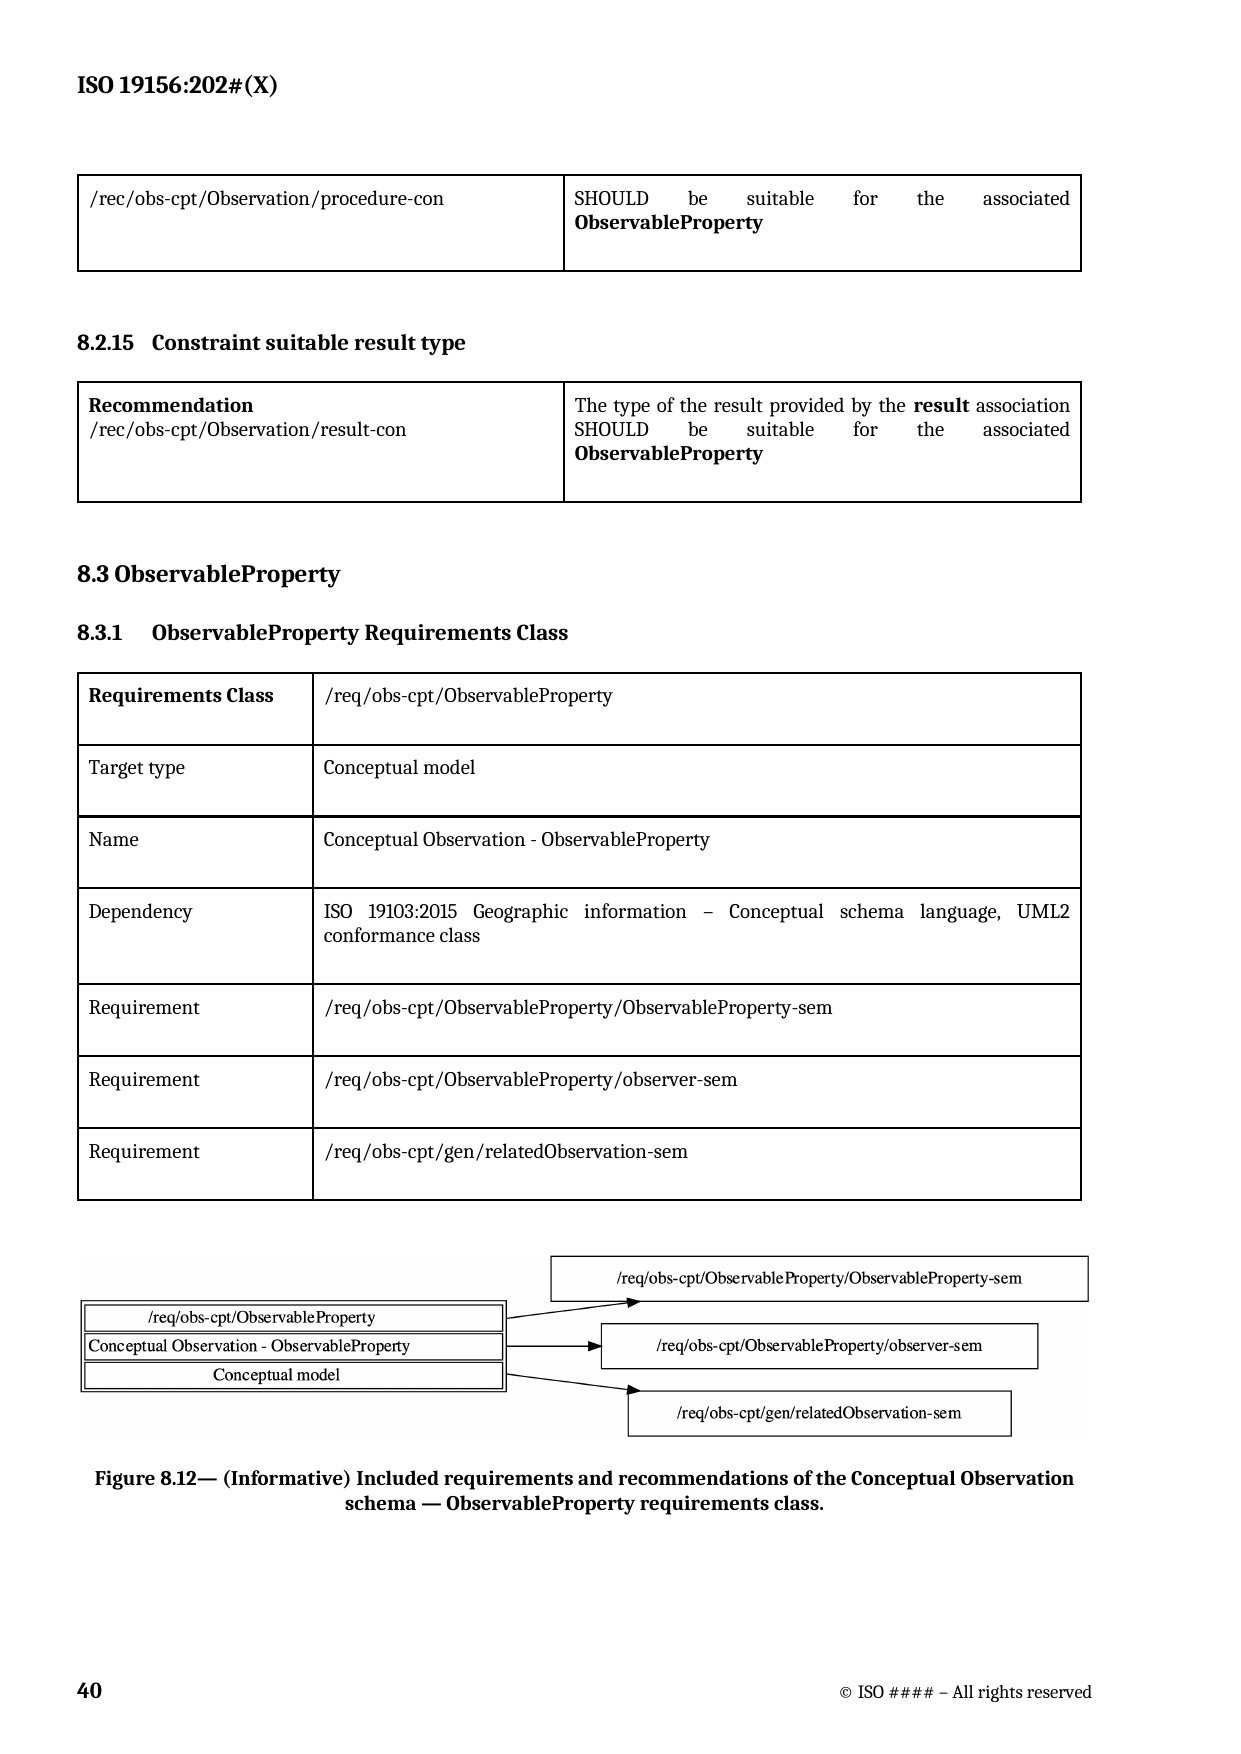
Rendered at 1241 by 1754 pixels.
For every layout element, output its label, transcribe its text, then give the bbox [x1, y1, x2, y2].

table_cell Conceptual model [314, 746, 1080, 815]
subtitle ObservableProperty [77, 560, 1092, 589]
table_cell Target type [79, 746, 312, 815]
table_header Recommendation /rec/obs-cpt/Observation/procedure-con [79, 176, 563, 270]
table_cell Requirement [79, 985, 312, 1055]
table_header Requirements Class [79, 674, 312, 743]
table_cell /req/obs-cpt/ObservableProperty/observer-sem [314, 1057, 1080, 1127]
table_header The type of the result provided by the result association SHOULD be suitable for the associated ObservableProperty [565, 383, 1080, 501]
subtitle Constraint suitable result type [77, 329, 1092, 356]
table_cell Dependency [79, 889, 312, 983]
table_cell Name [79, 818, 312, 887]
table_header The ObservingProcedure referenced by procedure SHOULD be suitable for the associated ObservableProperty [565, 176, 1080, 270]
subtitle ObservableProperty Requirements Class [77, 620, 1092, 647]
table_header /req/obs-cpt/ObservableProperty [314, 674, 1080, 743]
table_cell Requirement [79, 1057, 312, 1127]
table_cell Conceptual Observation - ObservableProperty [314, 818, 1080, 887]
table_cell ISO 19103:2015 Geographic information – Conceptual schema language, UML2 conformance class [314, 889, 1080, 983]
picture [76, 1252, 1093, 1441]
table_cell Requirement [79, 1129, 312, 1199]
table_cell /req/obs-cpt/ObservableProperty/ObservableProperty-sem [314, 985, 1080, 1055]
table_cell /req/obs-cpt/gen/relatedObservation-sem [314, 1129, 1080, 1199]
table_header Recommendation /rec/obs-cpt/Observation/result-con [79, 383, 563, 501]
